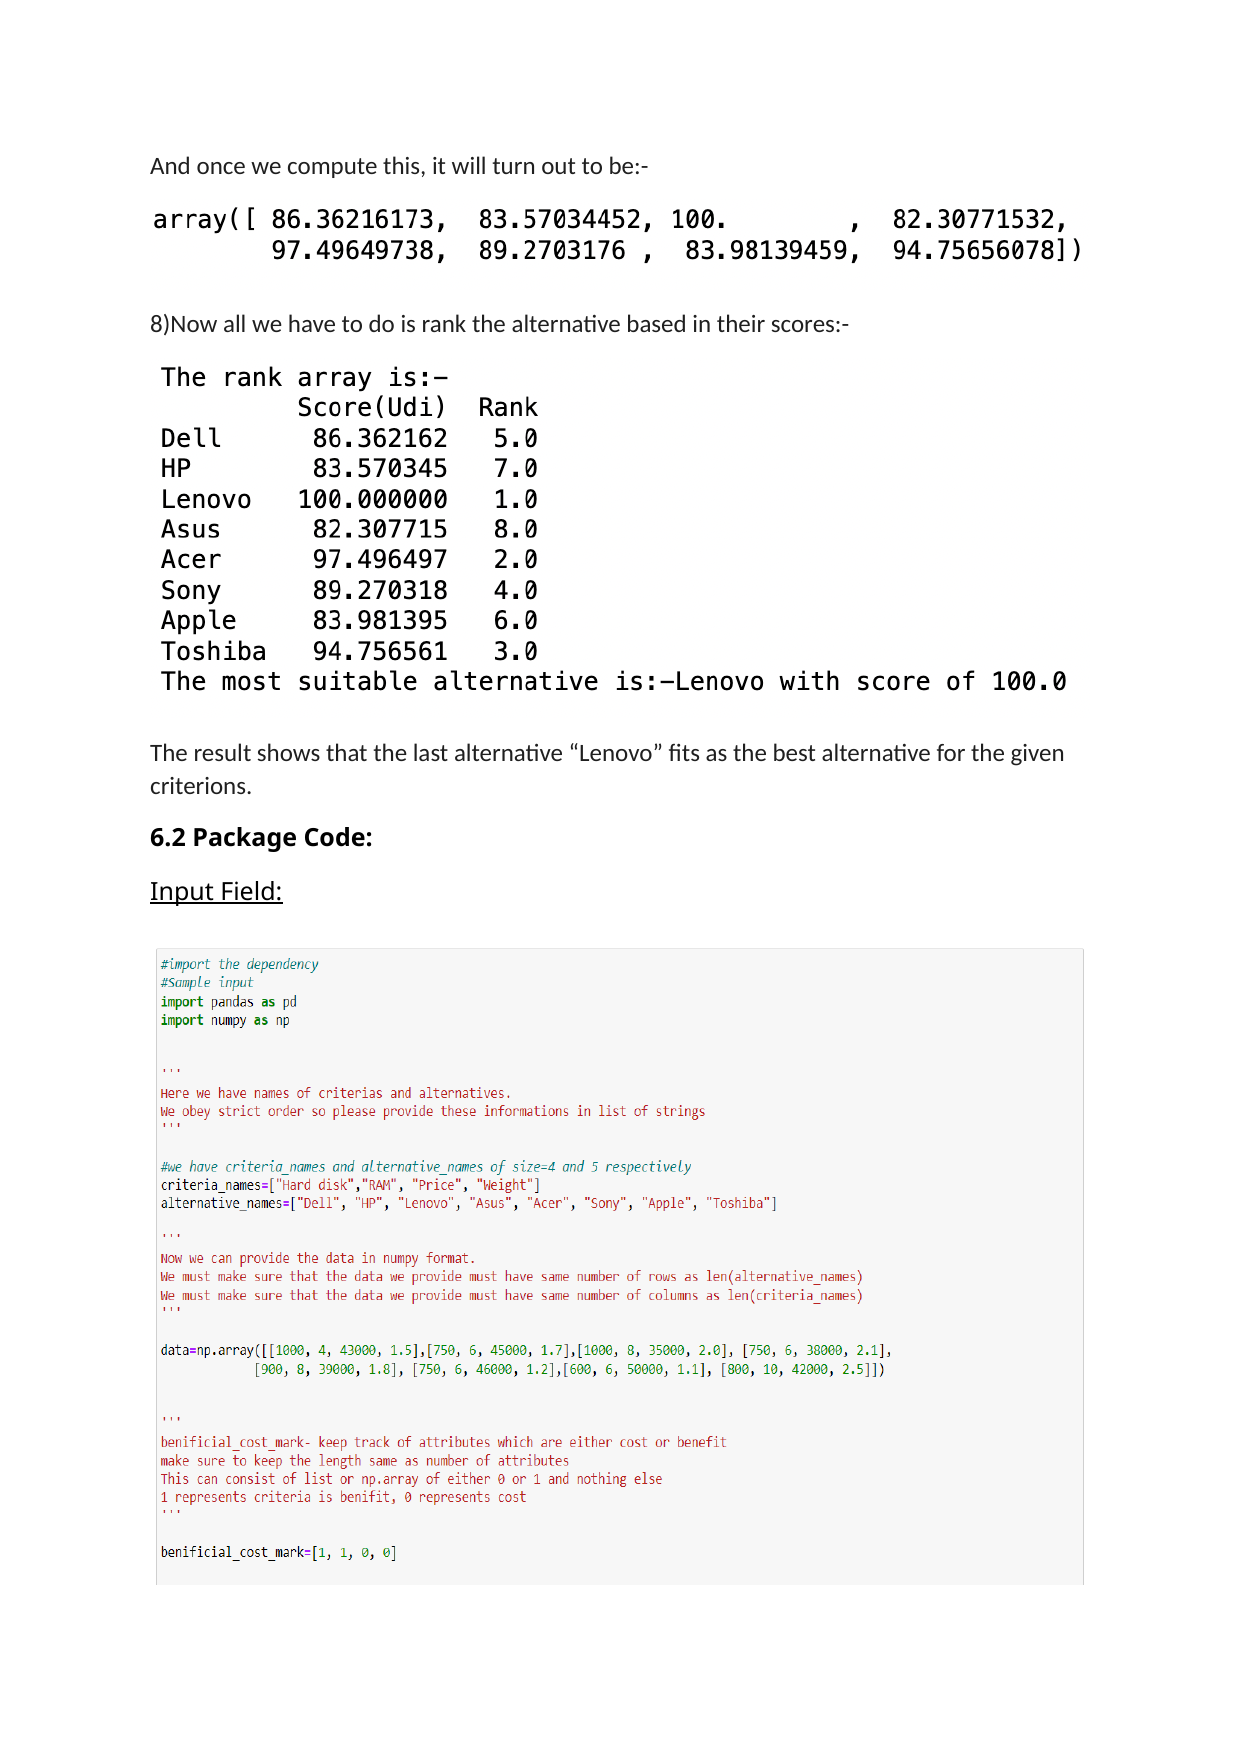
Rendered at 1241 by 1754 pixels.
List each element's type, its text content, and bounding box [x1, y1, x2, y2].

picture [150, 926, 1089, 1585]
picture [150, 358, 1091, 718]
text And once we compute this, it will turn out to be:- [150, 150, 1090, 181]
text 6.2 Package Code: [150, 820, 1090, 854]
picture [150, 199, 1091, 290]
text The result shows that the last alternative “Lenovo” fits as the best alternative for the given criterions. [150, 737, 1090, 801]
text Input Field: [150, 873, 1090, 907]
text 8)Now all we have to do is rank the alternative based in their scores:- [150, 308, 1090, 339]
